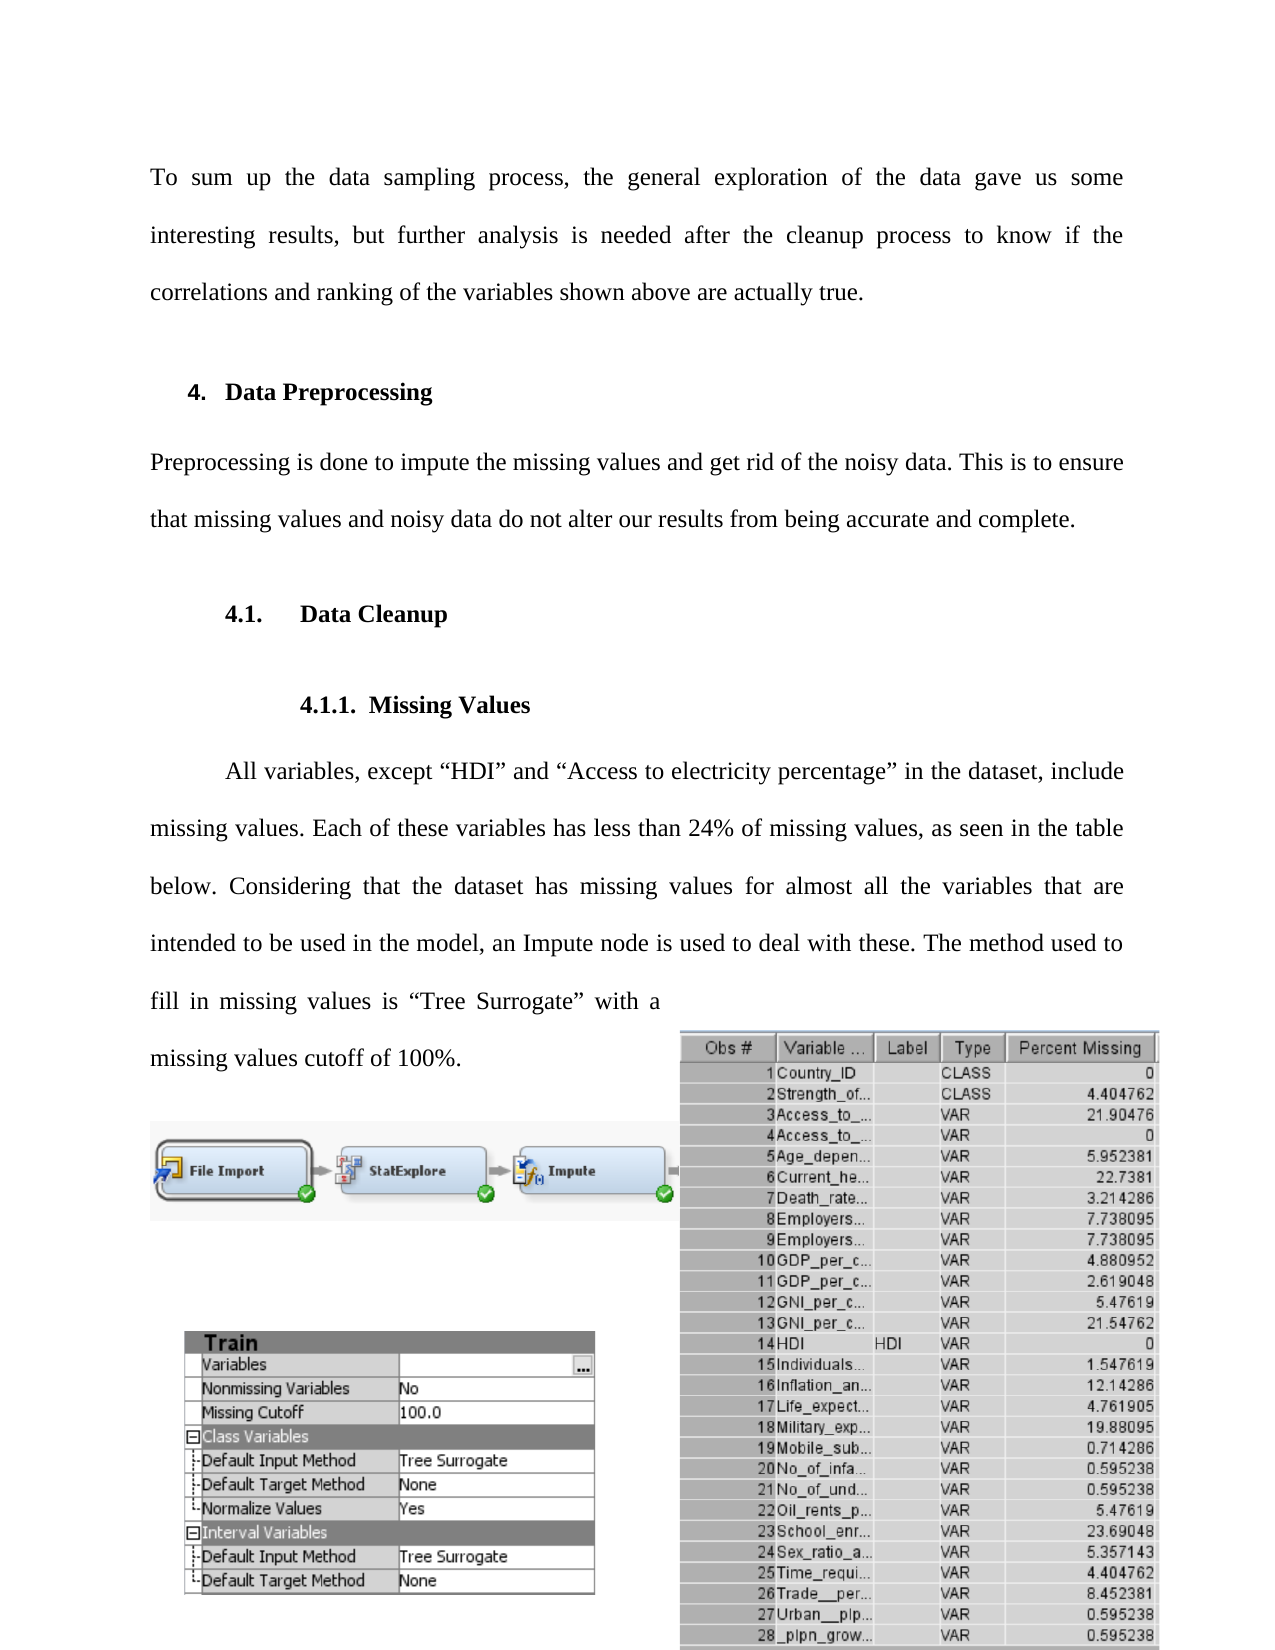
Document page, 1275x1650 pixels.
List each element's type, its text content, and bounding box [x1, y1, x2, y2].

subtitle 4.1. Data Cleanup [150, 599, 1125, 628]
subtitle 4.1.1. Missing Values [225, 690, 1125, 719]
text To sum up the data sampling process, the general exploration of the data gave us some interesting results, but further analysis is needed after the cleanup process to know if the correlations and ranking of the variables shown above are actually true. [150, 162, 1125, 306]
picture [184, 1331, 596, 1595]
text Preprocessing is done to impute the missing values and get rid of the noisy data. This is to ensure that missing values and noisy data do not alter our results from being accurate and complete. [150, 447, 1125, 533]
picture [150, 1030, 1160, 1650]
text All variables, except “HDI” and “Access to electricity percentage” in the dataset, include missing values. Each of these variables has less than 24% of missing values, as seen in the table below. Considering that the dataset has missing values for almost all the variables that are intended to be used in the model, an Impute node is used to deal with these. The method used to fill in missing values is “Tree Surrogate” with a missing values cutoff of 100%. [150, 756, 1125, 1072]
subtitle Data Preprocessing [187, 377, 1125, 405]
